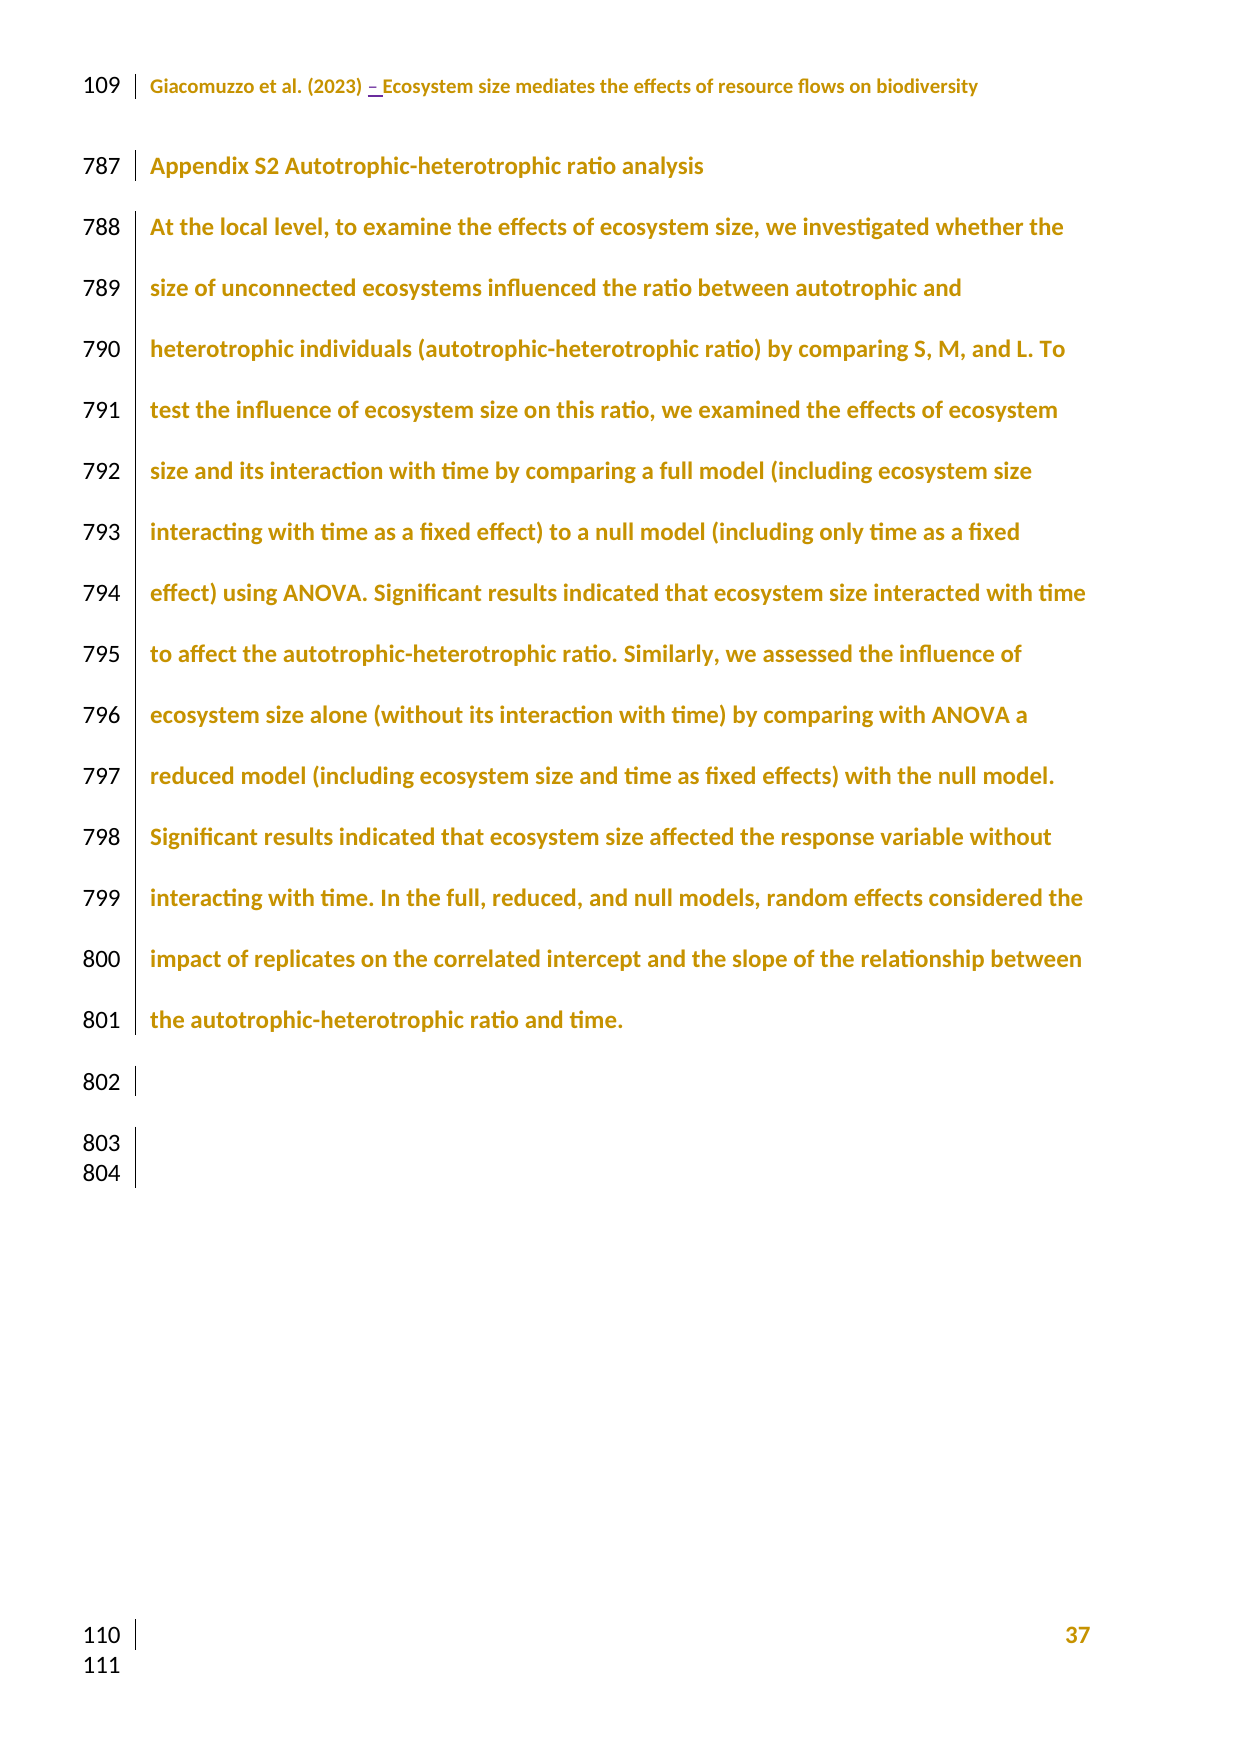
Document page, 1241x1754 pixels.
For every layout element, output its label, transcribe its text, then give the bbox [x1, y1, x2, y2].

text Appendix S2 Autotrophic-heterotrophic ratio analysis [150, 150, 1090, 181]
text At the local level, to examine the effects of ecosystem size, we investigated whether the size of unconnected ecosystems influenced the ratio between autotrophic and heterotrophic individuals (autotrophic-heterotrophic ratio) by comparing S, M, and L. To test the influence of ecosystem size on this ratio, we examined the effects of ecosystem size and its interaction with time by comparing a full model (including ecosystem size interacting with time as a fixed effect) to a null model (including only time as a fixed effect) using ANOVA. Significant results indicated that ecosystem size interacted with time to affect the autotrophic-heterotrophic ratio. Similarly, we assessed the influence of ecosystem size alone (without its interaction with time) by comparing with ANOVA a reduced model (including ecosystem size and time as fixed effects) with the null model. Significant results indicated that ecosystem size affected the response variable without interacting with time. In the full, reduced, and null models, random effects considered the impact of replicates on the correlated intercept and the slope of the relationship between the autotrophic-heterotrophic ratio and time. [150, 211, 1090, 1035]
